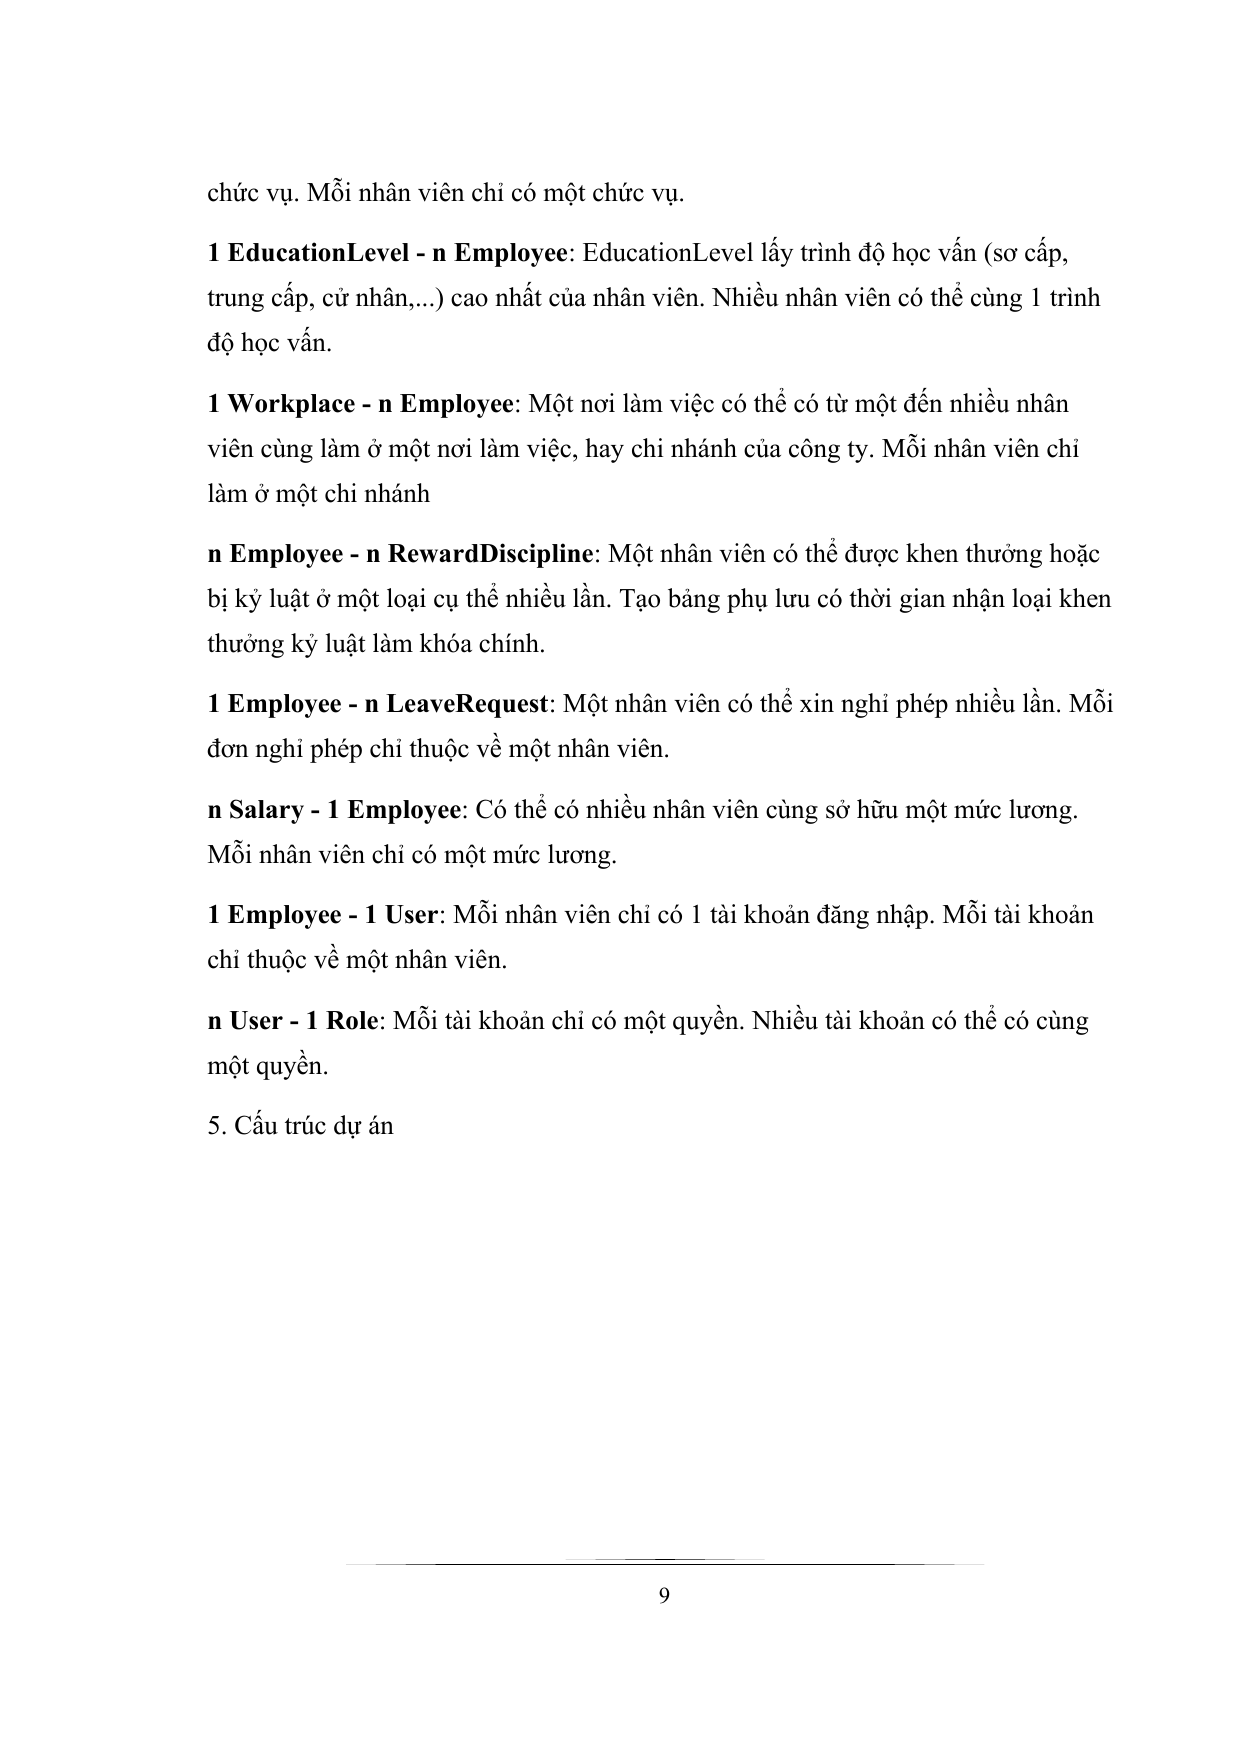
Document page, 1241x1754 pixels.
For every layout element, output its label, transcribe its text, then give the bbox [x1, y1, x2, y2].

text n Salary - 1 Employee: Có thể có nhiều nhân viên cùng sở hữu một mức lương. Mỗi nhân viên chỉ có một mức lương. [207, 794, 1122, 869]
text 1 Workplace - n Employee: Một nơi làm việc có thể có từ một đến nhiều nhân viên cùng làm ở một nơi làm việc, hay chi nhánh của công ty. Mỗi nhân viên chỉ làm ở một chi nhánh [207, 388, 1122, 508]
text n Employee - n RewardDiscipline: Một nhân viên có thể được khen thưởng hoặc bị kỷ luật ở một loại cụ thể nhiều lần. Tạo bảng phụ lưu có thời gian nhận loại khen thưởng kỷ luật làm khóa chính. [207, 538, 1122, 658]
text 1 Employee - n LeaveRequest: Một nhân viên có thể xin nghỉ phép nhiều lần. Mỗi đơn nghỉ phép chỉ thuộc về một nhân viên. [207, 689, 1122, 764]
text 5. Cấu trúc dự án [207, 1110, 1122, 1140]
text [207, 177, 1122, 207]
text n User - 1 Role: Mỗi tài khoản chỉ có một quyền. Nhiều tài khoản có thể có cùng một quyền. [207, 1005, 1122, 1080]
text 1 Employee - 1 User: Mỗi nhân viên chỉ có 1 tài khoản đăng nhập. Mỗi tài khoản chỉ thuộc về một nhân viên. [207, 899, 1122, 974]
text 1 EducationLevel - n Employee: EducationLevel lấy trình độ học vấn (sơ cấp, trung cấp, cử nhân,...) cao nhất của nhân viên. Nhiều nhân viên có thể cùng 1 trình độ học vấn. [207, 237, 1122, 357]
